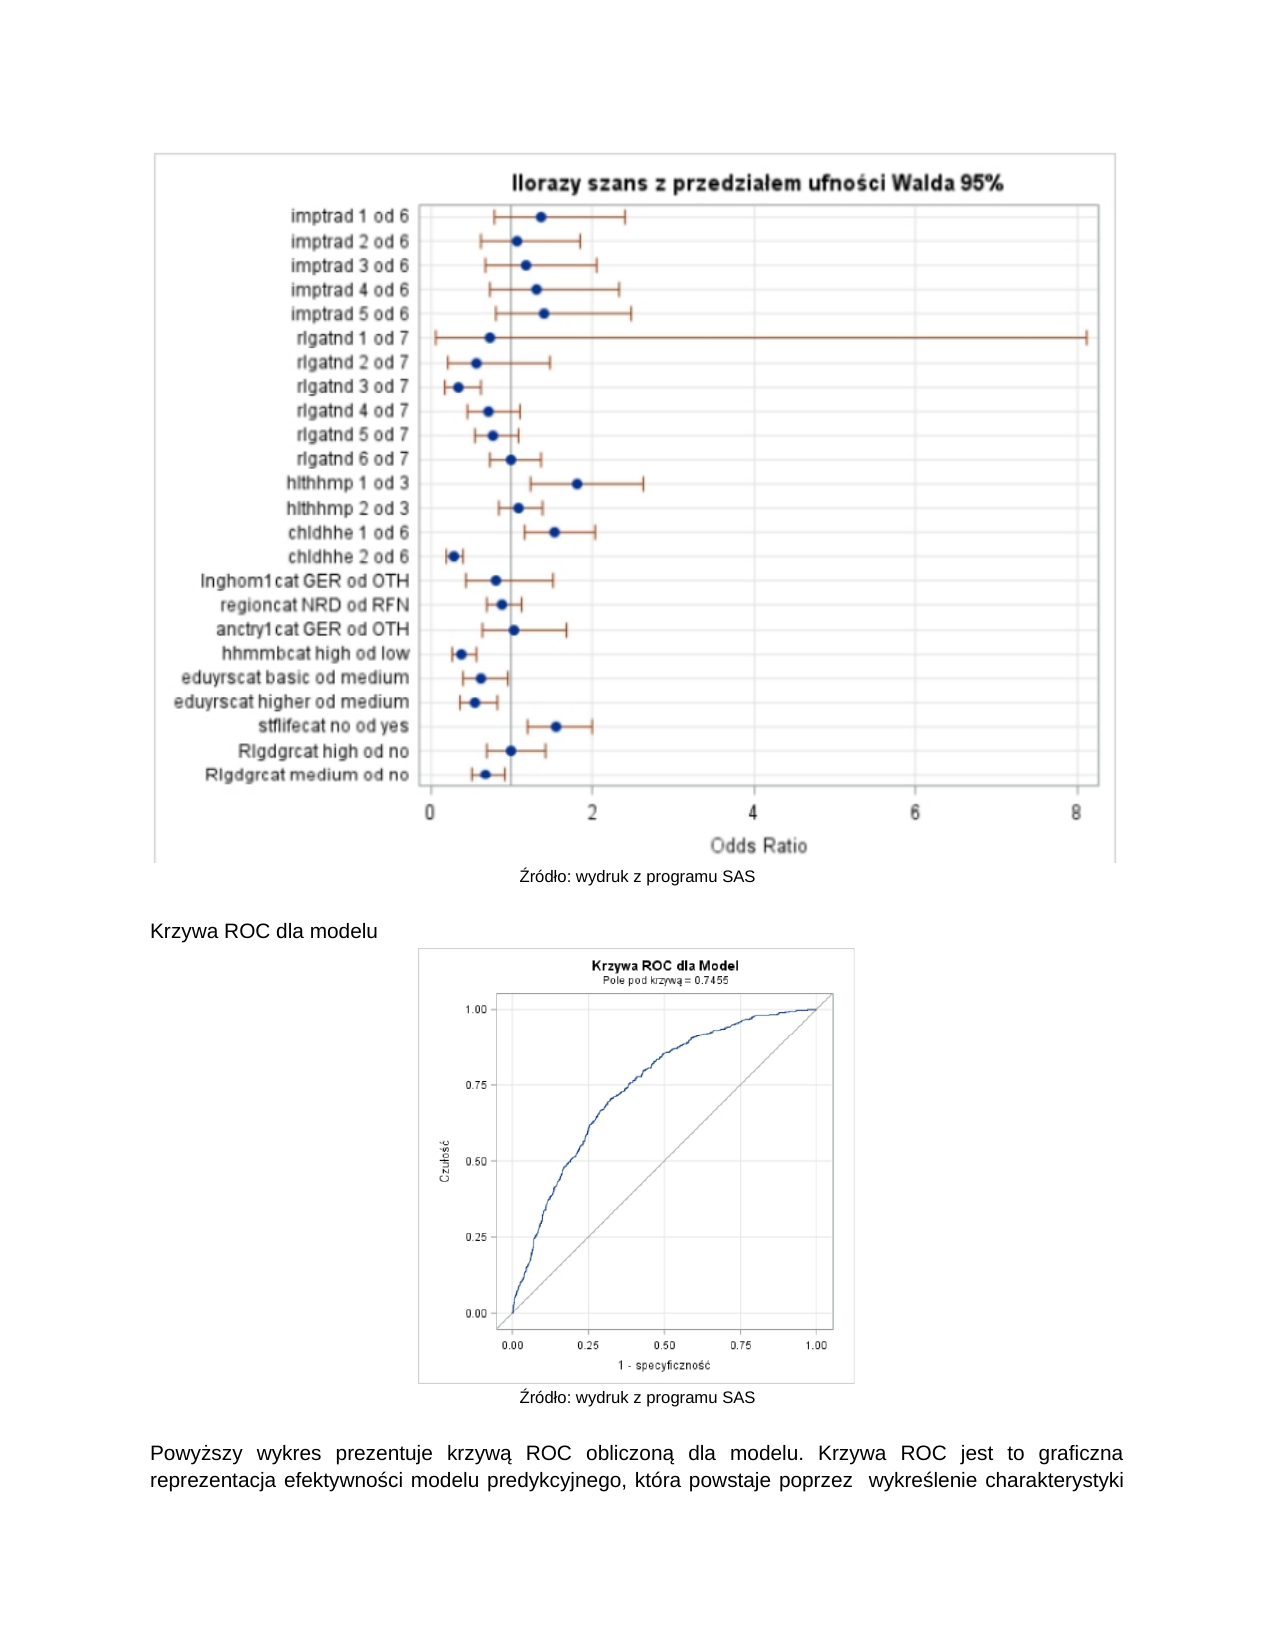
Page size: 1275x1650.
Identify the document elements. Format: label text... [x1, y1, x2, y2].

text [150, 1440, 1125, 1492]
text Krzywa ROC dla modelu [150, 918, 1125, 942]
picture [416, 946, 859, 1385]
text Źródło: wydruk z programu SAS [150, 866, 1125, 886]
picture [150, 150, 1125, 863]
text Źródło: wydruk z programu SAS [150, 1388, 1125, 1407]
